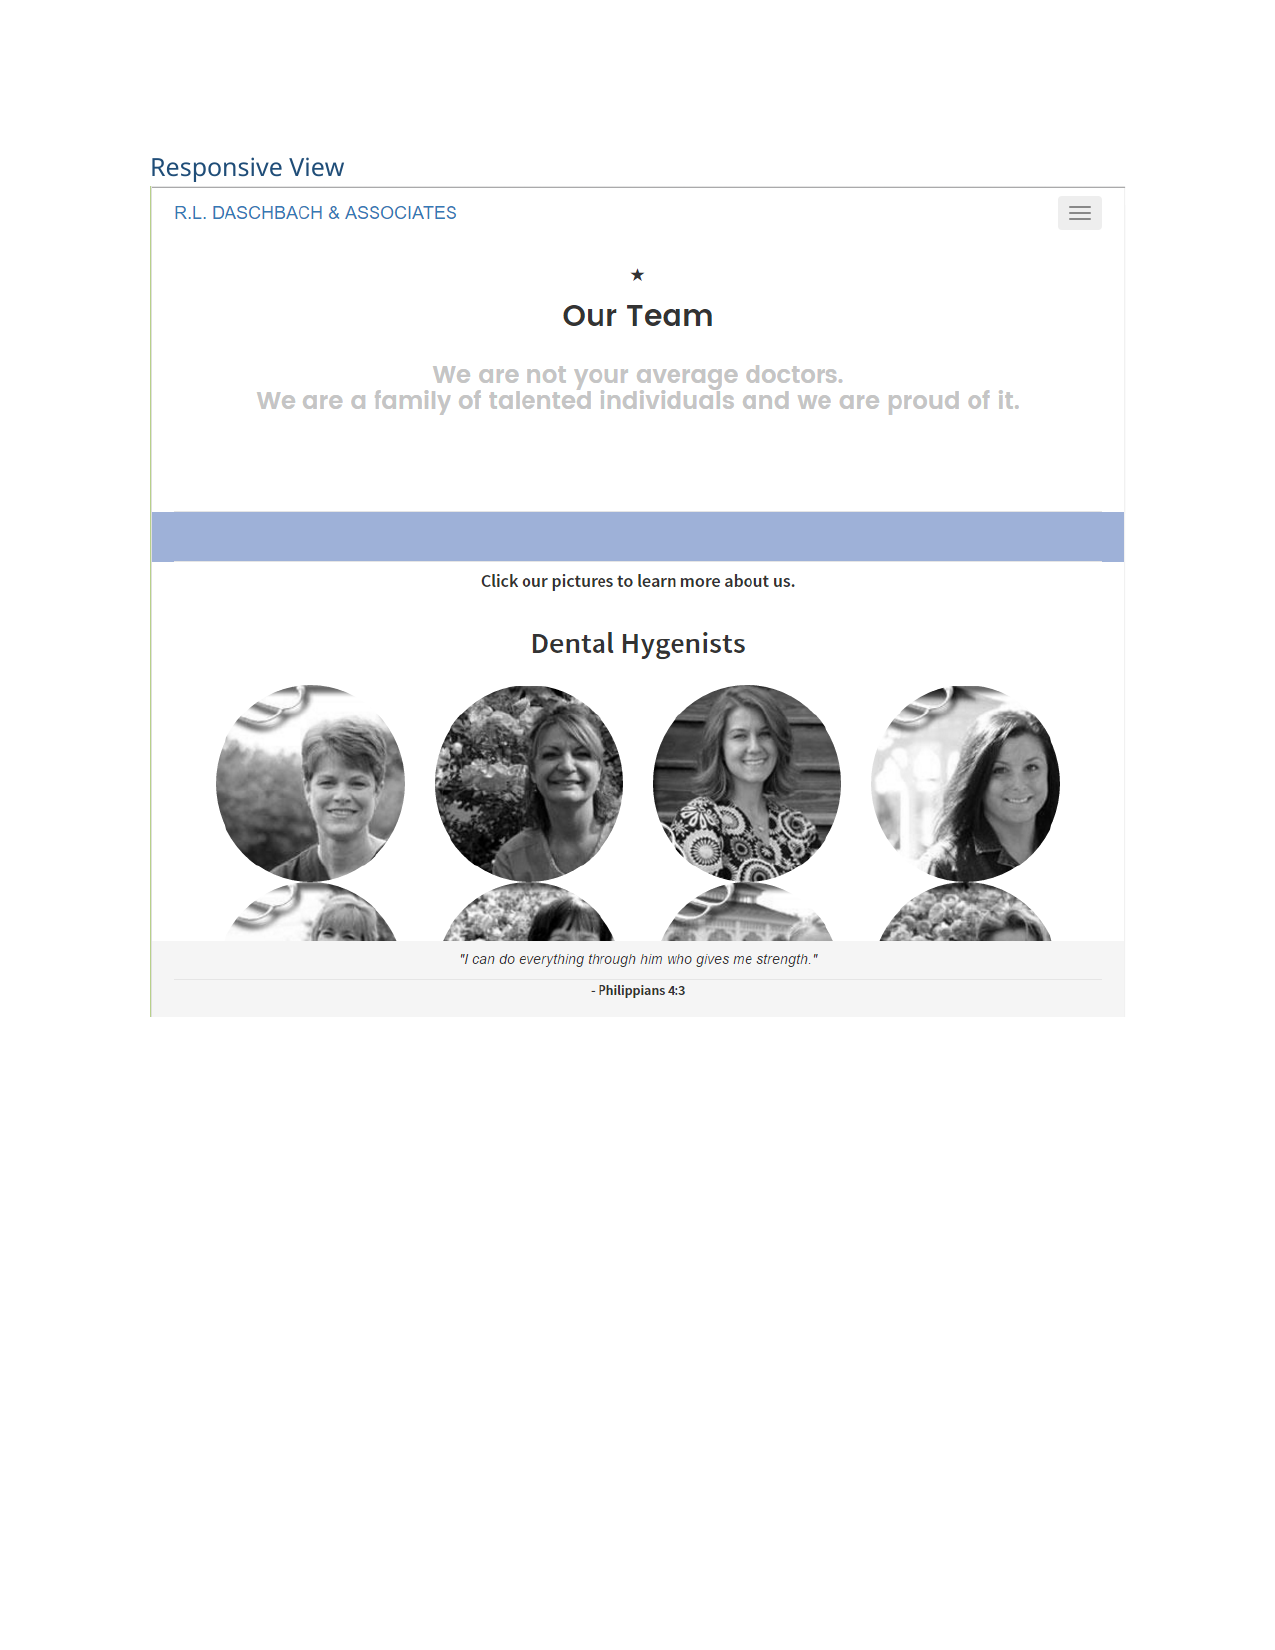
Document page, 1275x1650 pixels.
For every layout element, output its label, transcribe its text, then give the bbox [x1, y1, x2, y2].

picture [150, 186, 1125, 1017]
subtitle Responsive View [150, 150, 1125, 184]
